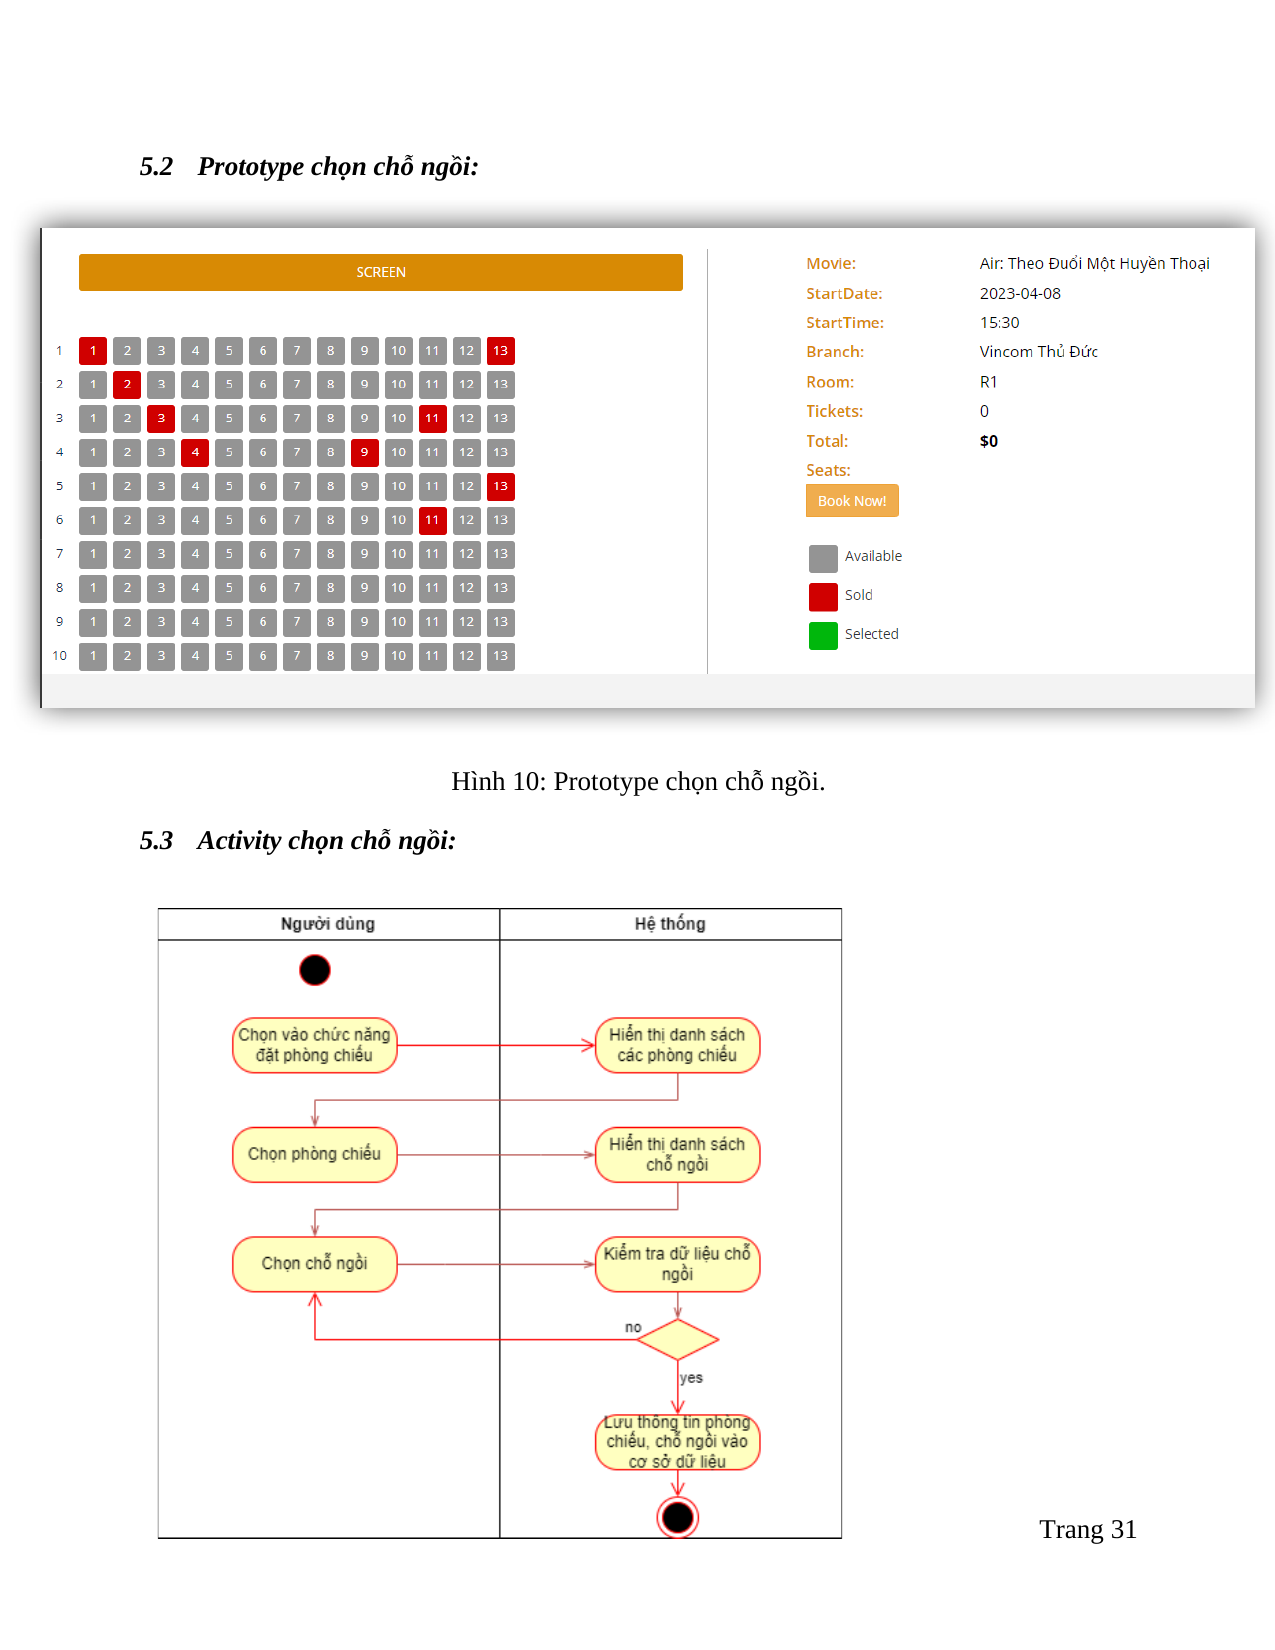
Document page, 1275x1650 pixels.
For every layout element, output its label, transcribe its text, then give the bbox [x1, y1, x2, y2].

picture [40, 228, 1255, 708]
picture [157, 908, 843, 1539]
subtitle Activity chọn chỗ ngồi: [139, 824, 1137, 855]
subtitle Prototype chọn chỗ ngồi: [139, 150, 1137, 181]
text Hình 10: Prototype chọn chỗ ngồi. [139, 729, 1137, 796]
